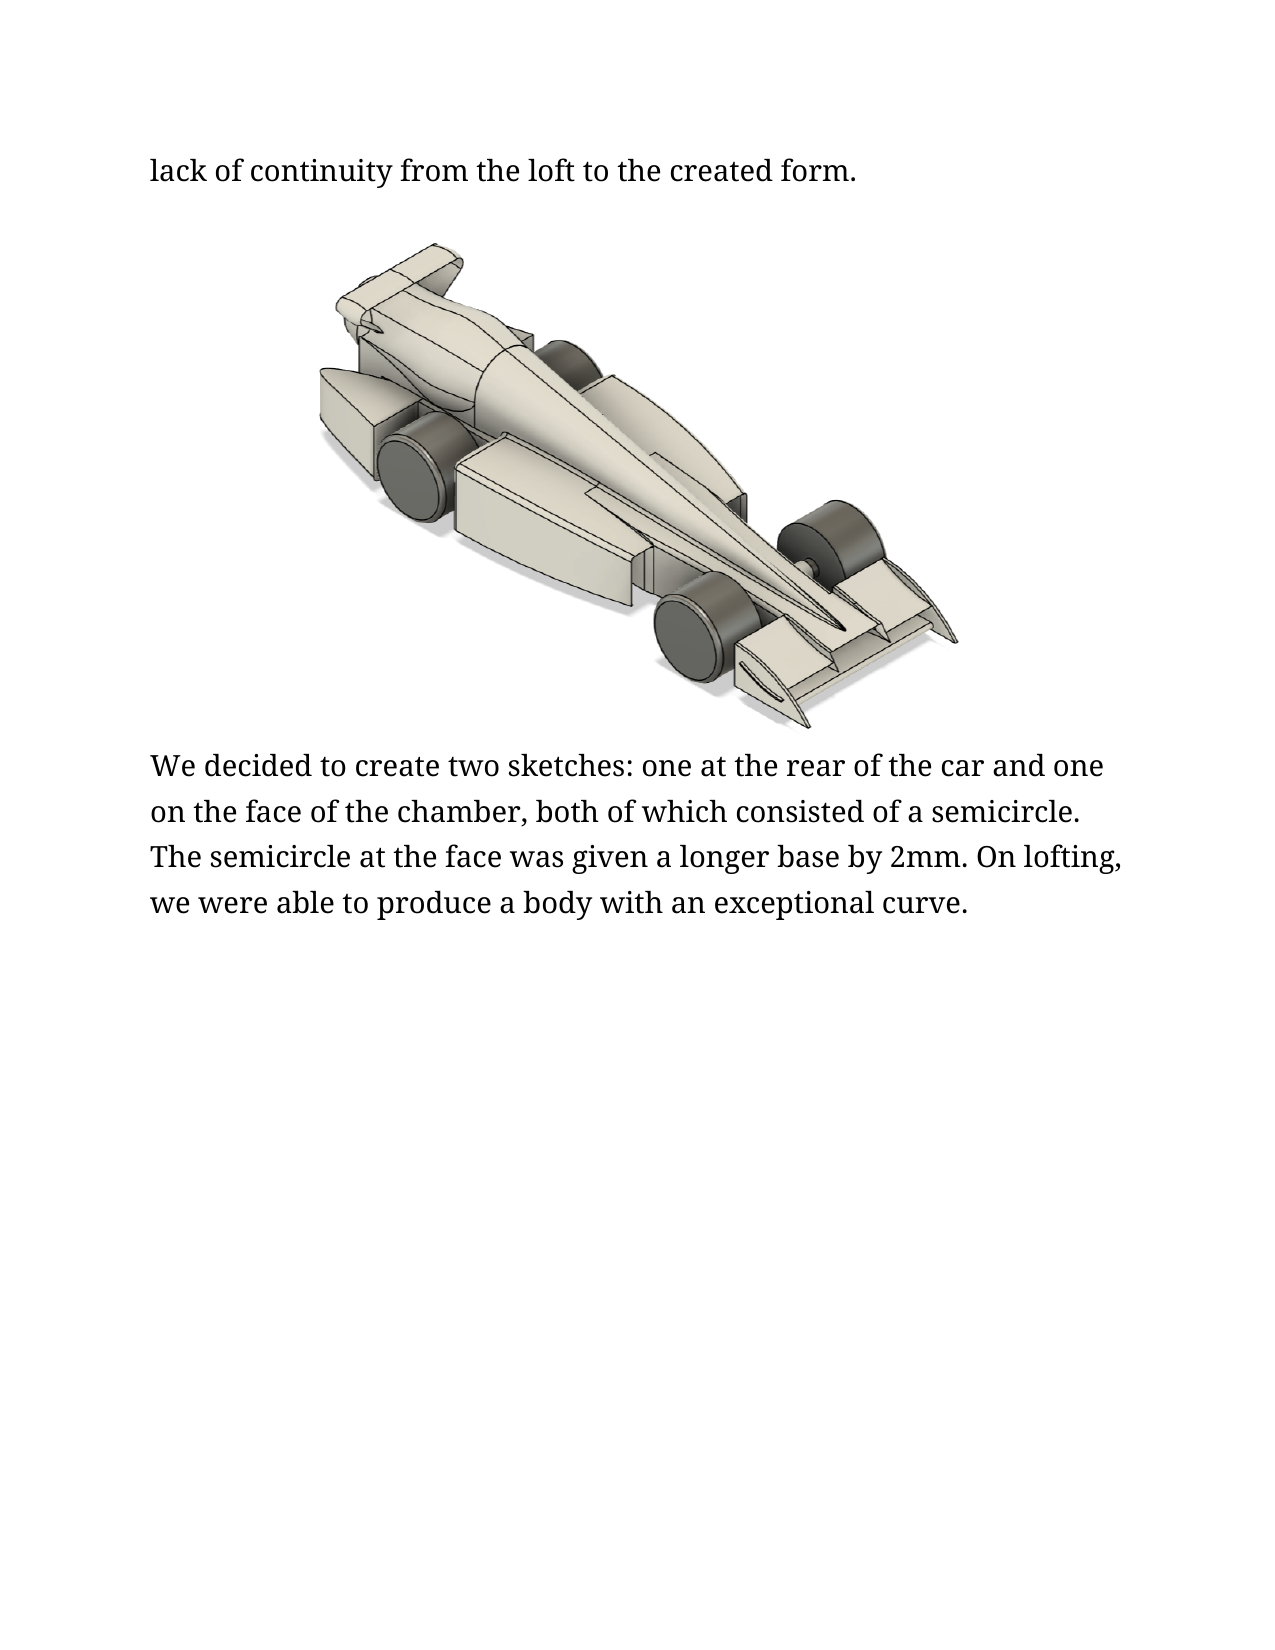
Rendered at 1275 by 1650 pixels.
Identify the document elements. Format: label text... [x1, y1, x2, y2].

picture [150, 193, 1125, 742]
text We decided to create two sketches: one at the rear of the car and one on the face of the chamber, both of which consisted of a semicircle. The semicircle at the face was given a longer base by 2mm. On lofting, we were able to produce a body with an exceptional curve. [150, 745, 1125, 922]
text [150, 150, 1125, 193]
